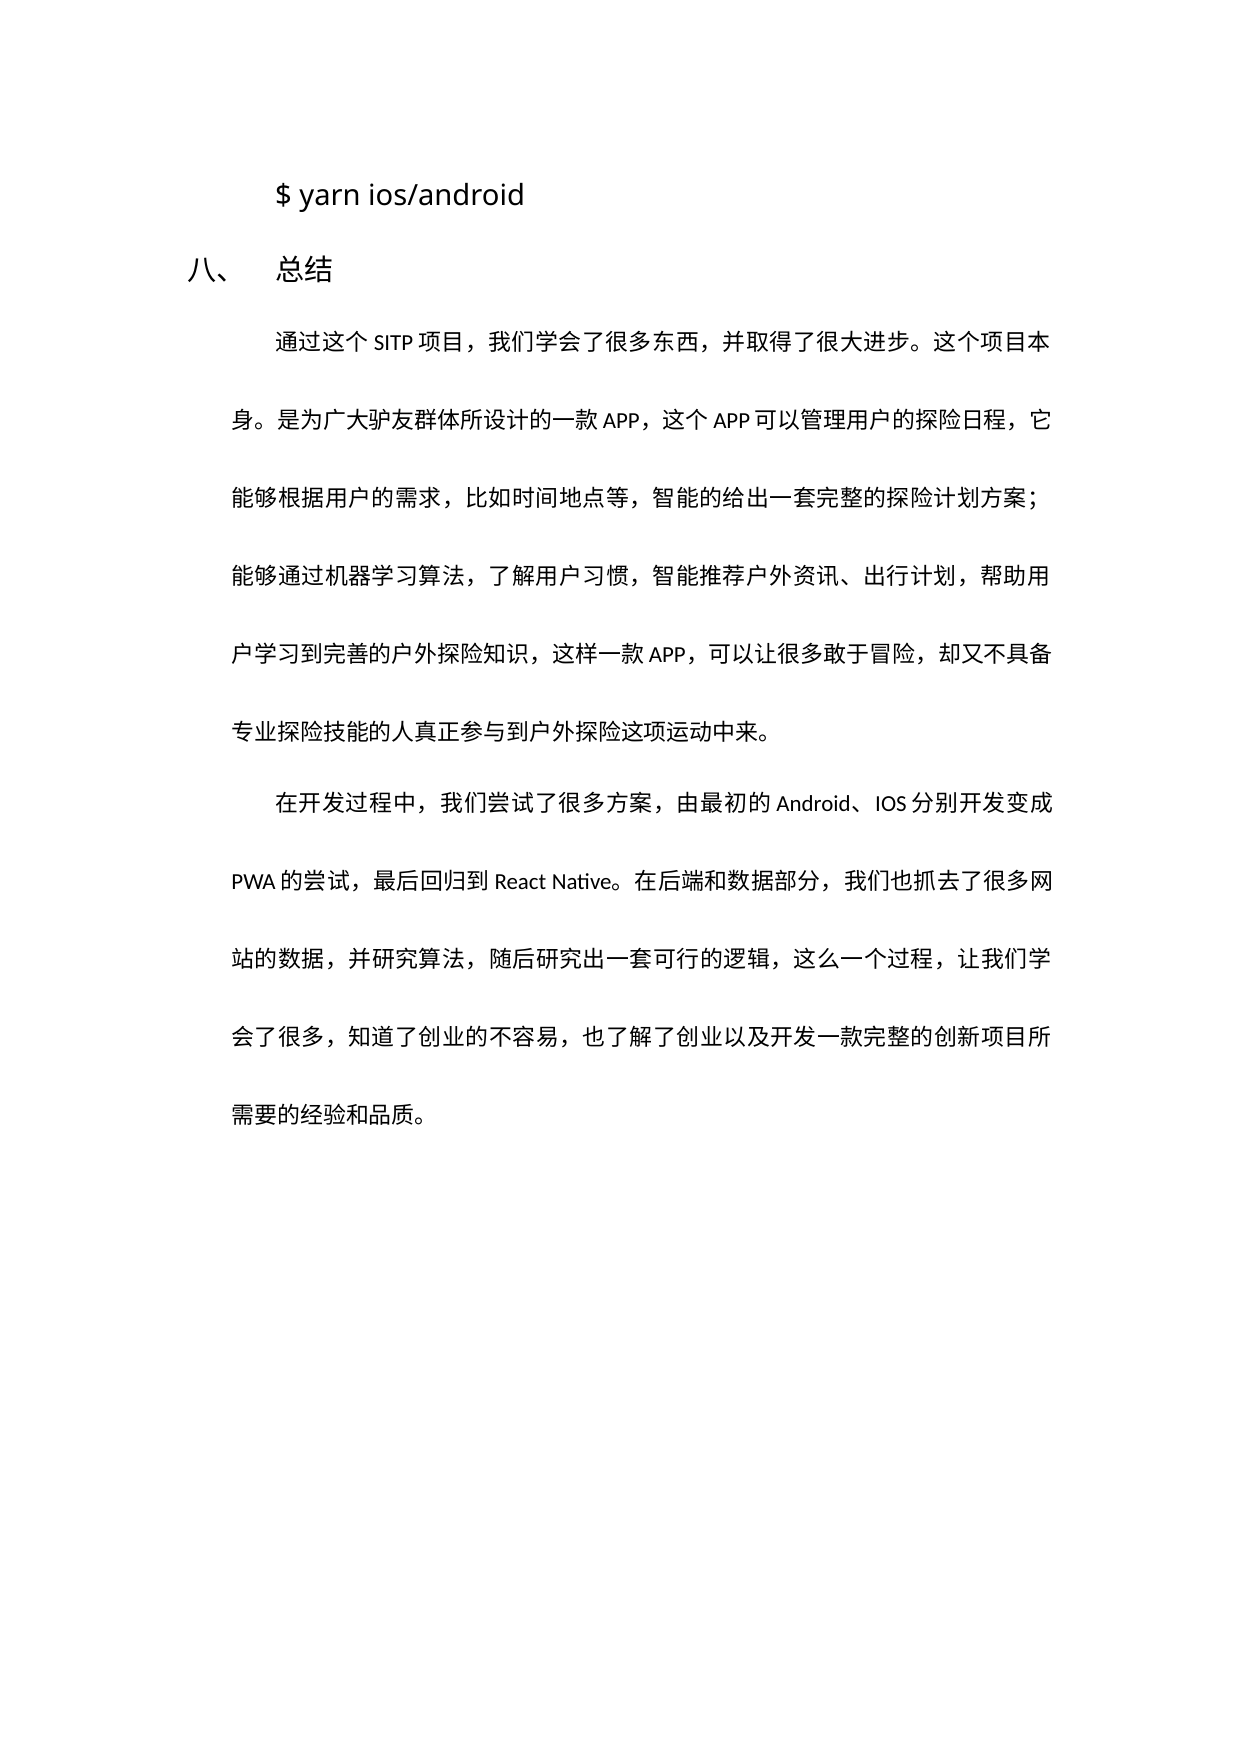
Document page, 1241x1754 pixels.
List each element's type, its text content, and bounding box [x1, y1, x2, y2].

list $ yarn ios/android [231, 162, 1053, 227]
list 在开发过程中，我们尝试了很多方案，由最初的Android、IOS分别开发变成PWA的尝试，最后回归到React Native。在后端和数据部分，我们也抓去了很多网站的数据，并研究算法，随后研究出一套可行的逻辑，这么一个过程，让我们学会了很多，知道了创业的不容易，也了解了创业以及开发一款完整的创新项目所需要的经验和品质。 [231, 769, 1053, 1146]
list 总结 [187, 235, 1053, 300]
list 通过这个SITP项目，我们学会了很多东西，并取得了很大进步。这个项目本身。是为广大驴友群体所设计的一款APP，这个APP可以管理用户的探险日程，它能够根据用户的需求，比如时间地点等，智能的给出一套完整的探险计划方案；能够通过机器学习算法，了解用户习惯，智能推荐户外资讯、出行计划，帮助用户学习到完善的户外探险知识，这样一款APP，可以让很多敢于冒险，却又不具备专业探险技能的人真正参与到户外探险这项运动中来。 [231, 308, 1053, 763]
